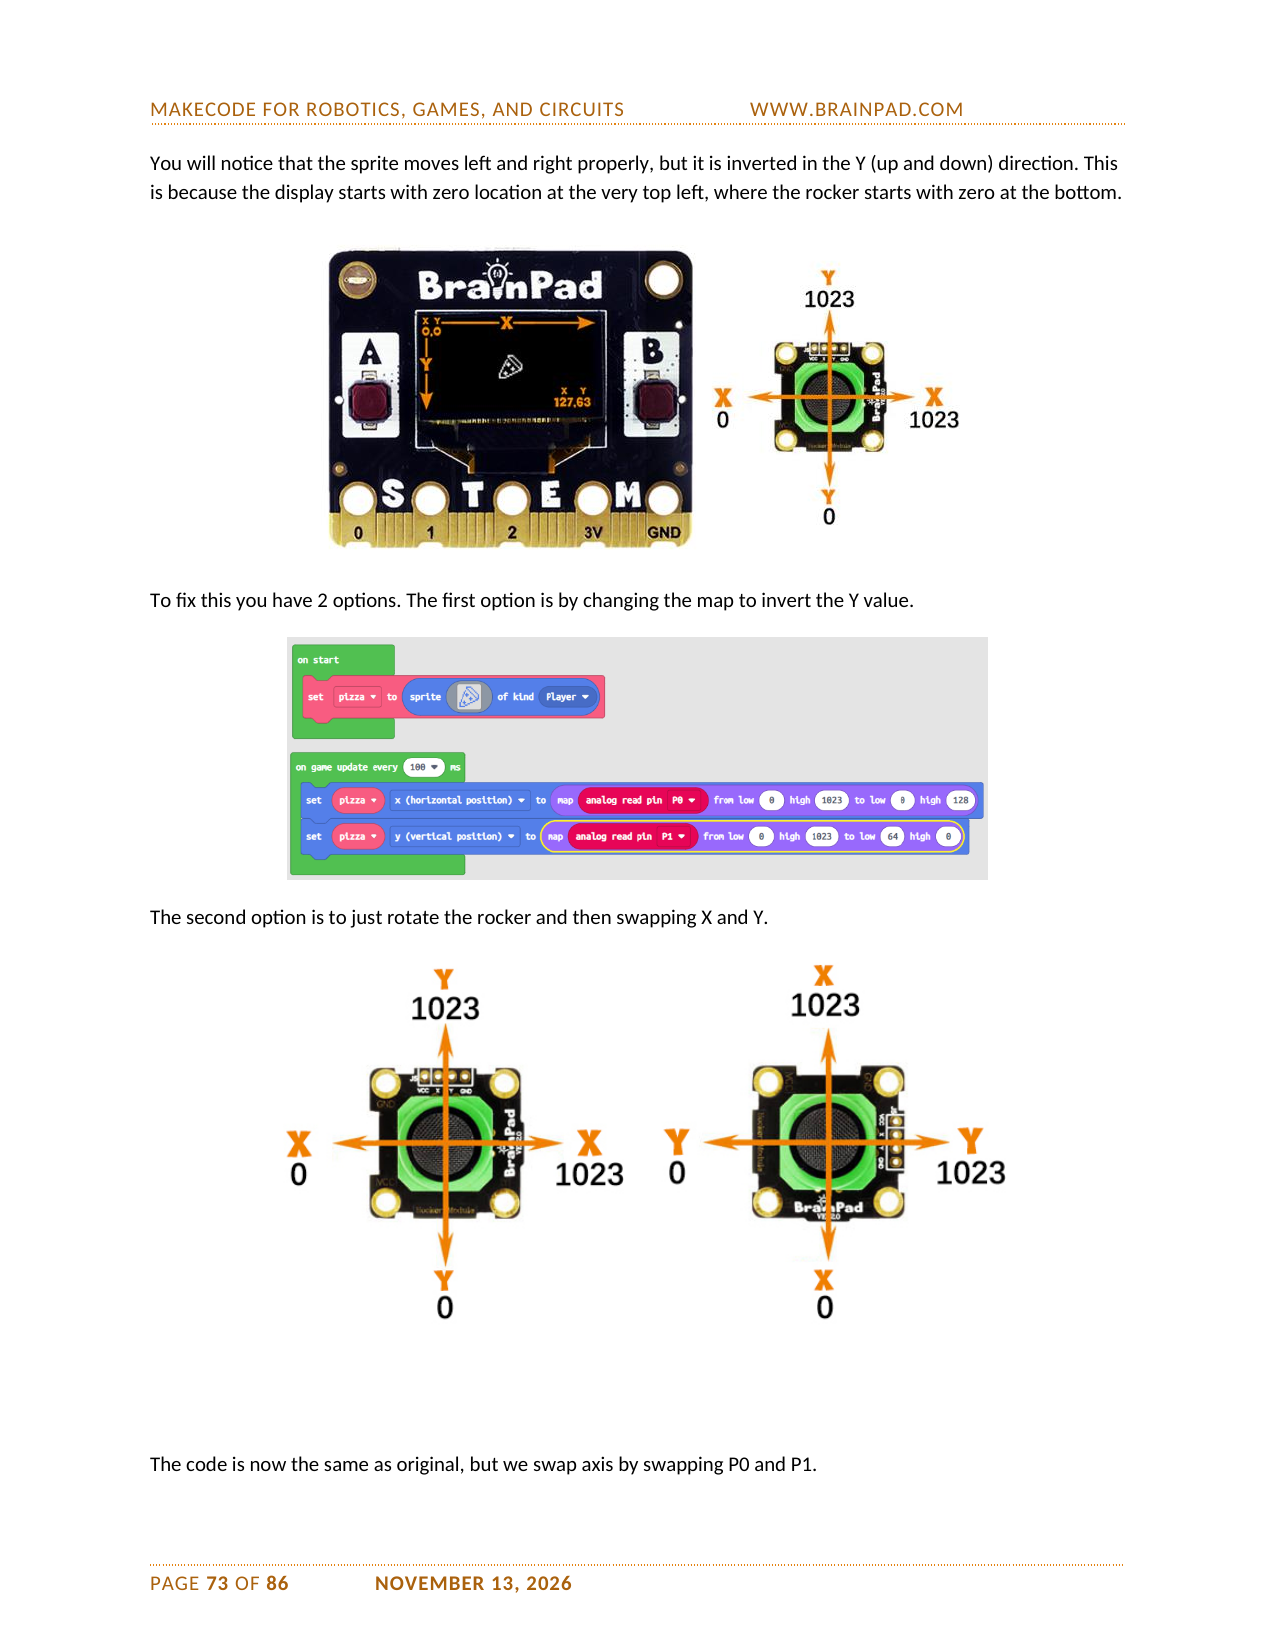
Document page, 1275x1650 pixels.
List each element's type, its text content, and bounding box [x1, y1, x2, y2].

text The code is now the same as original, but we swap axis by swapping P0 and P1. [150, 1451, 1125, 1477]
picture [297, 229, 978, 563]
picture [257, 954, 1018, 1327]
text The second option is to just rotate the rocker and then swapping X and Y. [150, 904, 1125, 930]
text You will notice that the sprite moves left and right properly, but it is inverted in the Y (up and down) direction. This is because the display starts with zero location at the very top left, where the rocker starts with zero at the bottom. [150, 150, 1125, 204]
picture [287, 637, 988, 880]
text To fix this you have 2 options. The first option is by changing the map to invert the Y value. [150, 587, 1125, 613]
